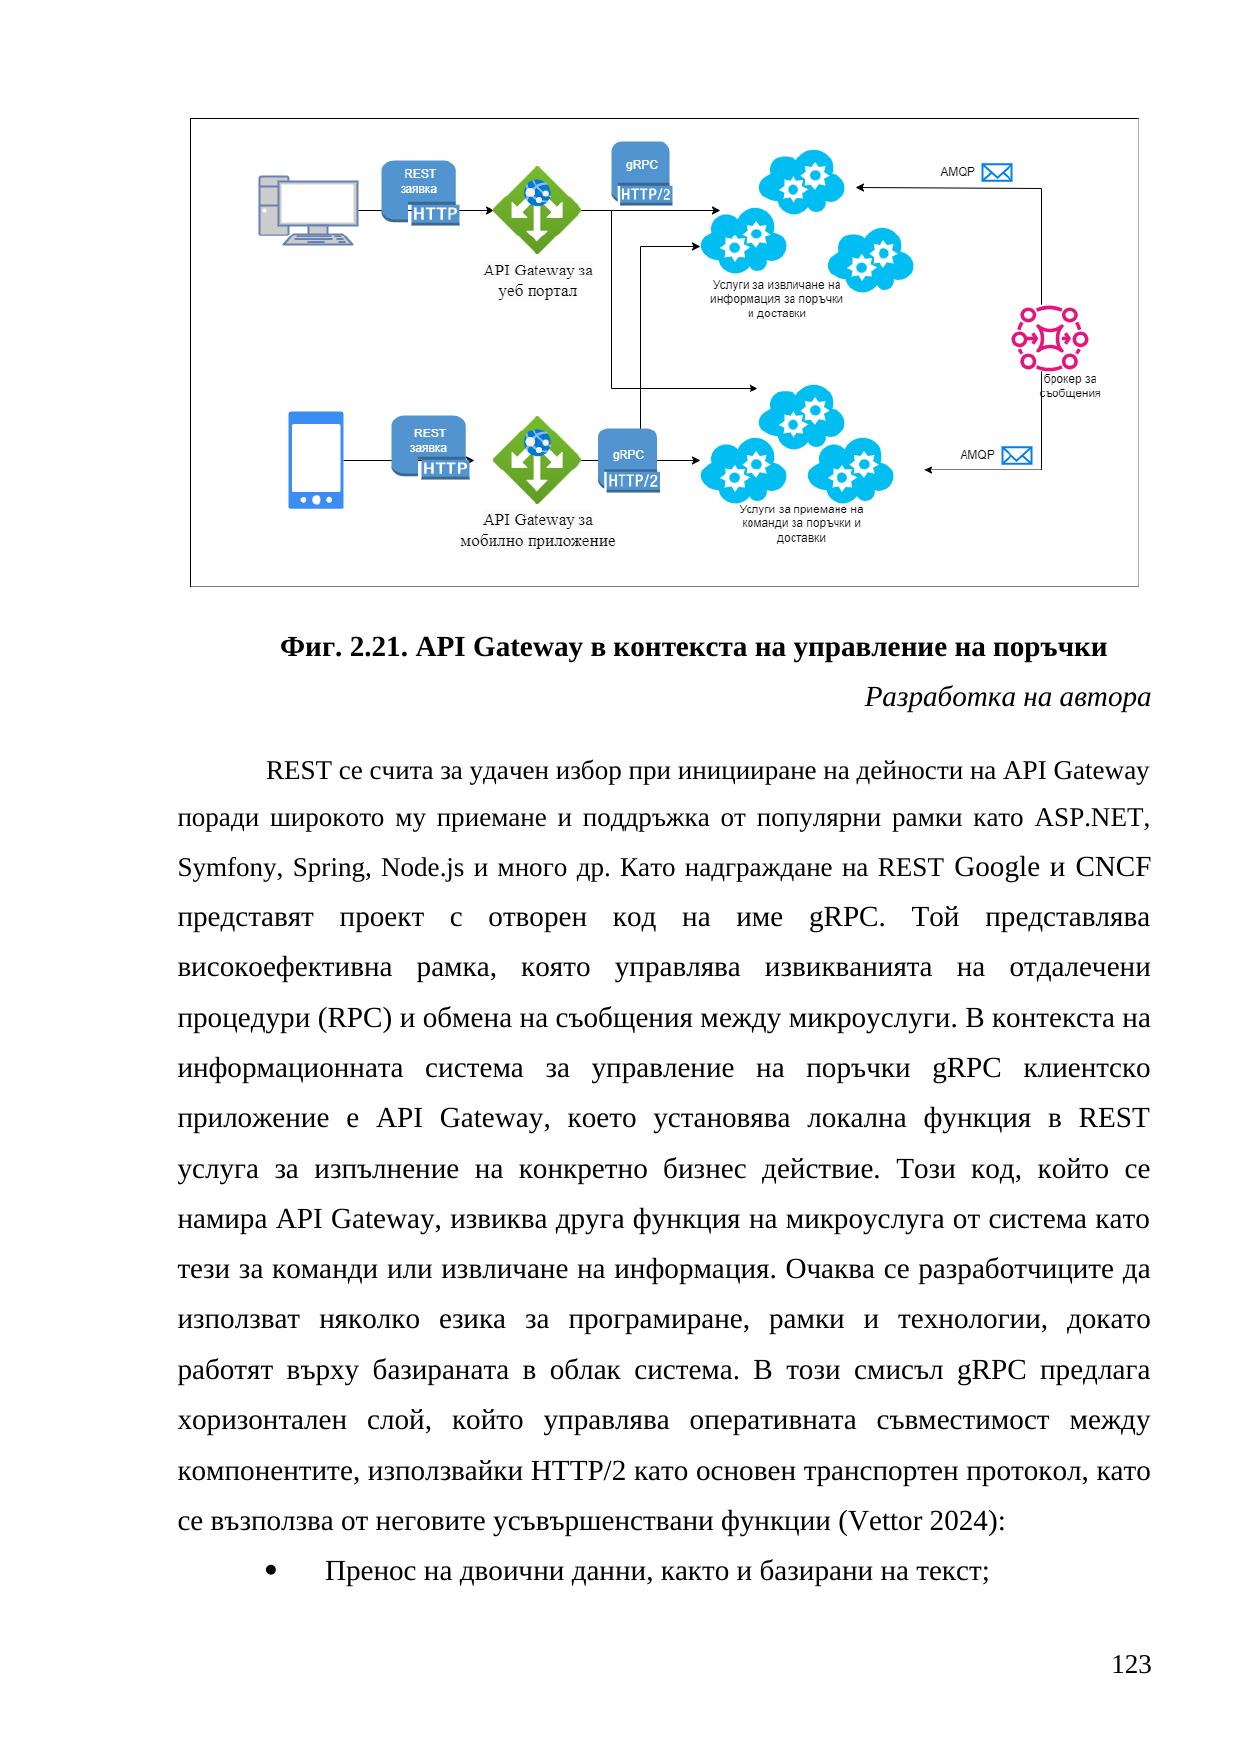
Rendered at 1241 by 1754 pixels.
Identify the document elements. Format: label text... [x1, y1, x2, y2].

text Пренос на двоични данни, както и базирани на текст; [177, 1553, 1152, 1587]
text REST се счита за удачен избор при иницииране на дейности на API Gateway поради широкото му приемане и поддръжка от популярни рамки като ASP.NET, Symfony, Spring, Node.js и много др. Като надграждане на REST Google и CNCF представят проект с отворен код на име gRPC. Той представлява високоефективна рамка, която управлява извикванията на отдалечени процедури (RPC) и обмена на съобщения между микроуслуги. В контекста на информационната система за управление на поръчки gRPC клиентско приложение е API Gateway, което установява локална функция в REST услуга за изпълнение на конкретно бизнес действие. Този код, който се намира API Gateway, извиква друга функция на микроуслуга от система като тези за команди или извличане на информация. Очаква се разработчиците да използват няколко езика за програмиране, рамки и технологии, докато работят върху базираната в облак система. В този смисъл gRPC предлага хоризонтален слой, който управлява оперативната съвместимост между компонентите, използвайки HTTP/2 като основен транспортен протокол, като се възползва от неговите усъвършенствани функции (Vettor 2024): [177, 754, 1152, 1536]
title Фиг. 2.21. API Gateway в контекста на управление на поръчки [177, 629, 1152, 662]
title Разработка на автора [177, 679, 1152, 712]
picture [190, 118, 1139, 587]
